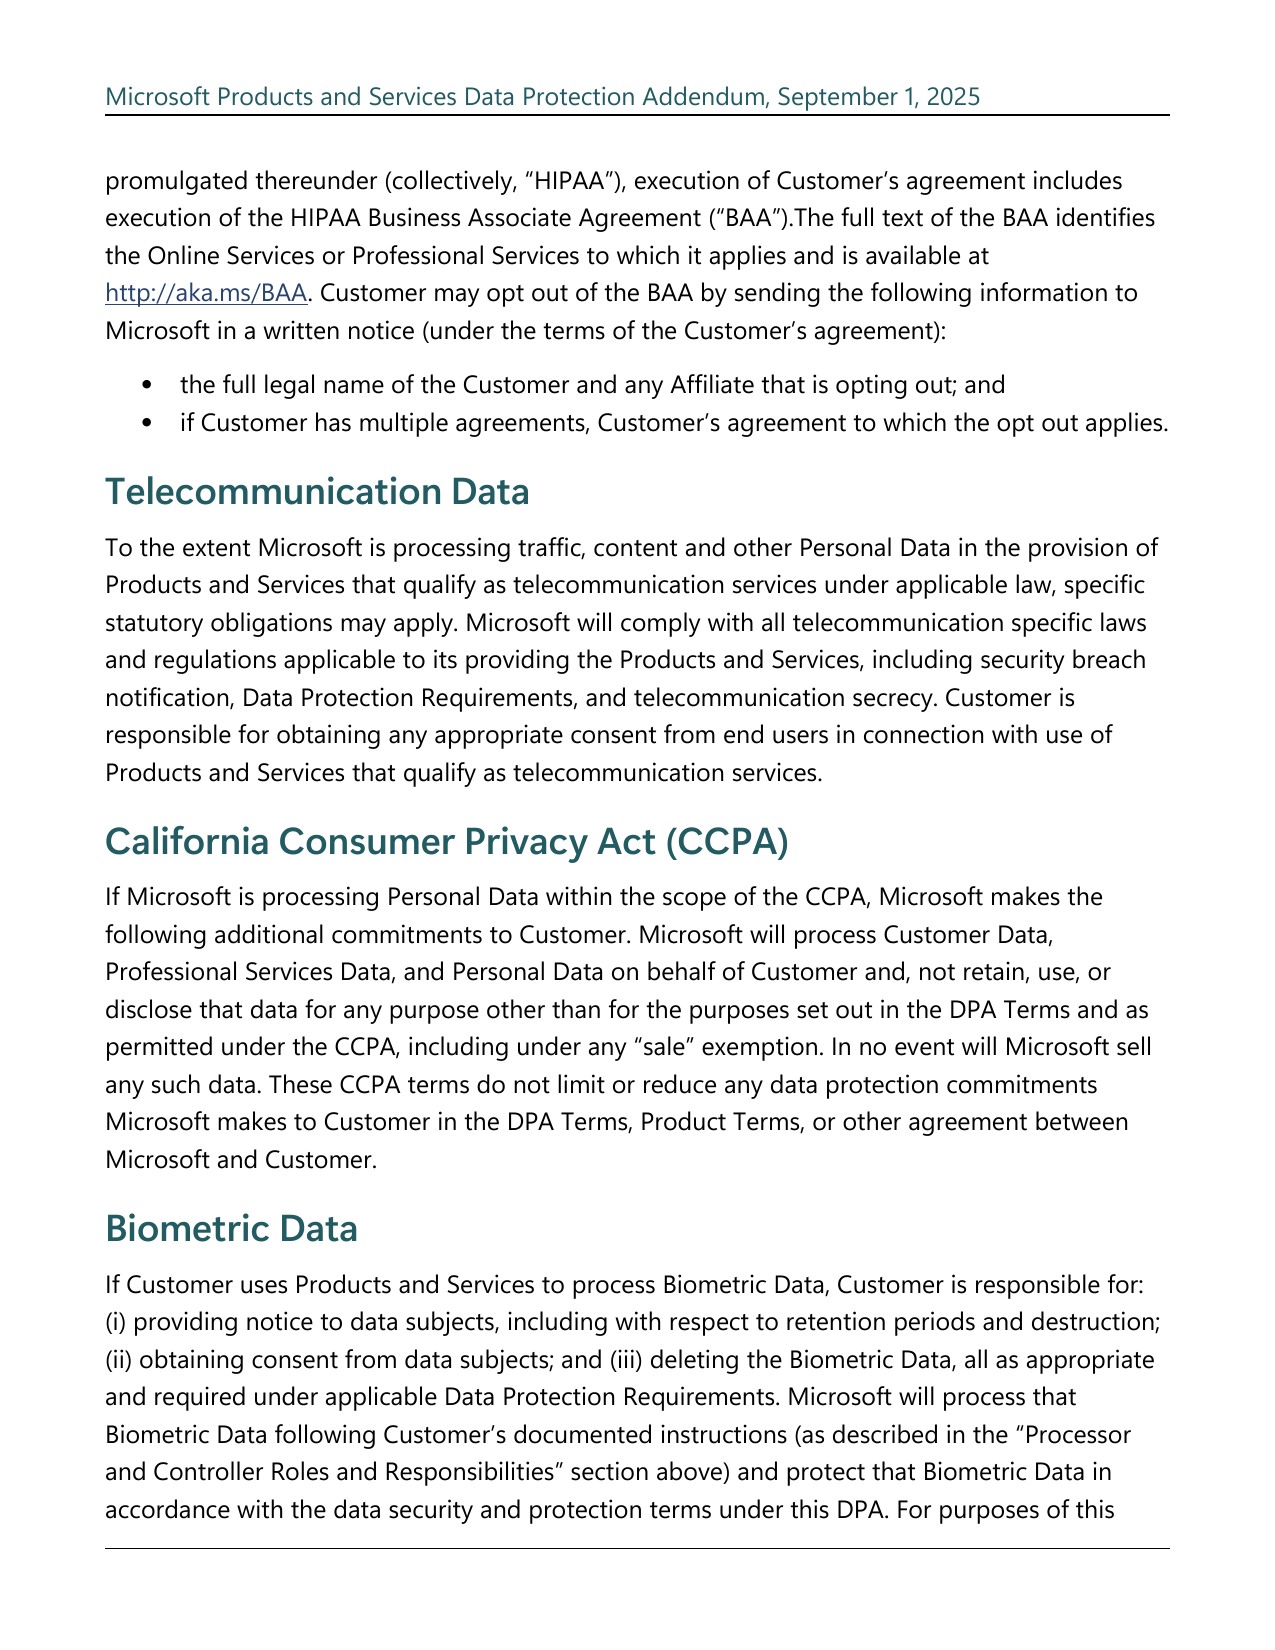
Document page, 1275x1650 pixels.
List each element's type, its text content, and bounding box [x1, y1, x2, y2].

subtitle Biometric Data [105, 1201, 1170, 1251]
list if Customer has multiple agreements, Customer’s agreement to which the opt out applies. [142, 401, 1170, 438]
subtitle Telecommunication Data [105, 463, 1170, 513]
text If Microsoft is processing Personal Data within the scope of the CCPA, Microsoft makes the following additional commitments to Customer. Microsoft will process Customer Data, Professional Services Data, and Personal Data on behalf of Customer and, not retain, use, or disclose that data for any purpose other than for the purposes set out in the DPA Terms and as permitted under the CCPA, including under any “sale” exemption. In no event will Microsoft sell any such data. These CCPA terms do not limit or reduce any data protection commitments Microsoft makes to Customer in the DPA Terms, Product Terms, or other agreement between Microsoft and Customer. [105, 876, 1170, 1176]
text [105, 1263, 1170, 1526]
subtitle California Consumer Privacy Act (CCPA) [105, 813, 1170, 863]
text To the extent Microsoft is processing traffic, content and other Personal Data in the provision of Products and Services that qualify as telecommunication services under applicable law, specific statutory obligations may apply. Microsoft will comply with all telecommunication specific laws and regulations applicable to its providing the Products and Services, including security breach notification, Data Protection Requirements, and telecommunication secrecy. Customer is responsible for obtaining any appropriate consent from end users in connection with use of Products and Services that qualify as telecommunication services. [105, 526, 1170, 788]
list the full legal name of the Customer and any Affiliate that is opting out; and [142, 363, 1170, 401]
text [105, 159, 1170, 347]
